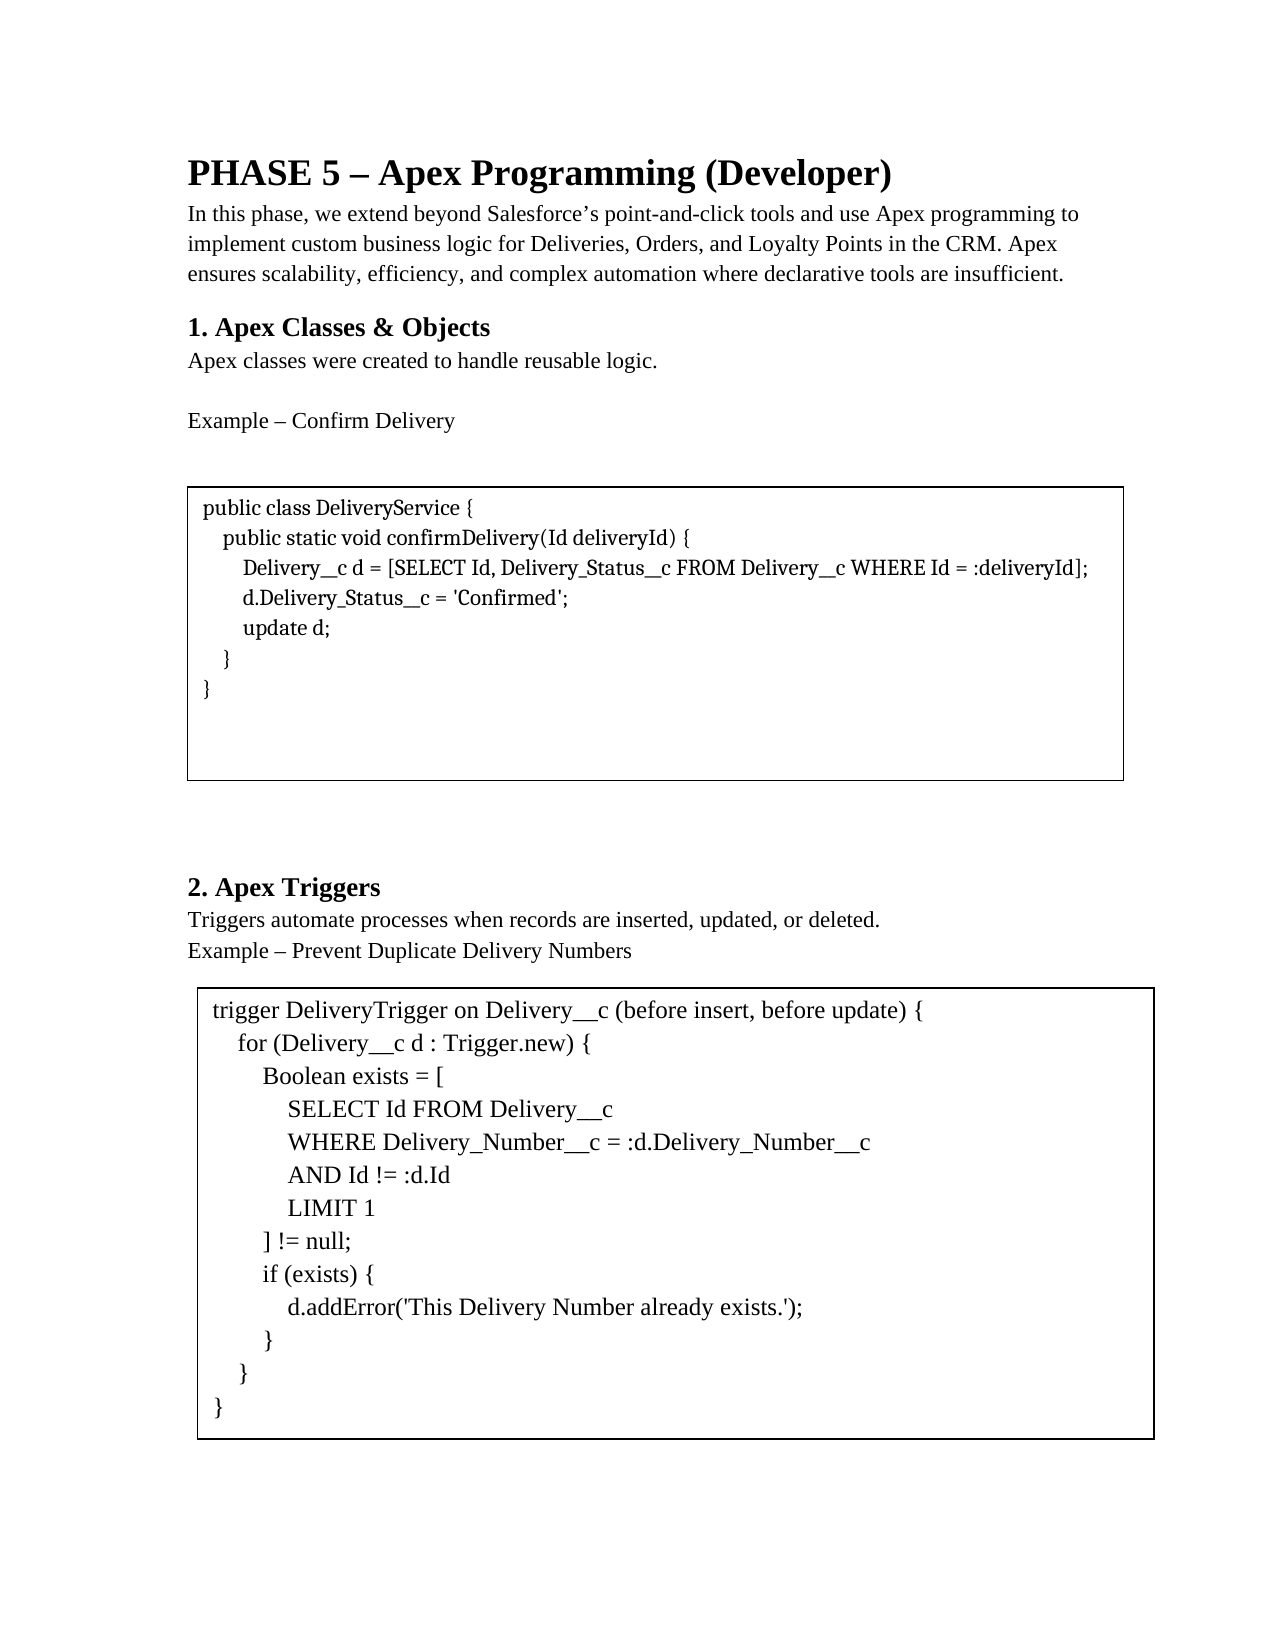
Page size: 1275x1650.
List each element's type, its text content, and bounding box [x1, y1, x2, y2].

subtitle 1. Apex Classes & Objects [187, 311, 1087, 342]
text Apex classes were created to handle reusable logic. Example – Confirm Delivery [187, 347, 1087, 433]
subtitle 2. Apex Triggers [187, 871, 1087, 902]
text Triggers automate processes when records are inserted, updated, or deleted. Example – Prevent Duplicate Delivery Numbers [187, 907, 1087, 963]
text In this phase, we extend beyond Salesforce’s point-and-click tools and use Apex programming to implement custom business logic for Deliveries, Orders, and Loyalty Points in the CRM. Apex ensures scalability, efficiency, and complex automation where declarative tools are insufficient. [187, 199, 1087, 286]
subtitle PHASE 5 – Apex Programming (Developer) [187, 150, 1087, 193]
